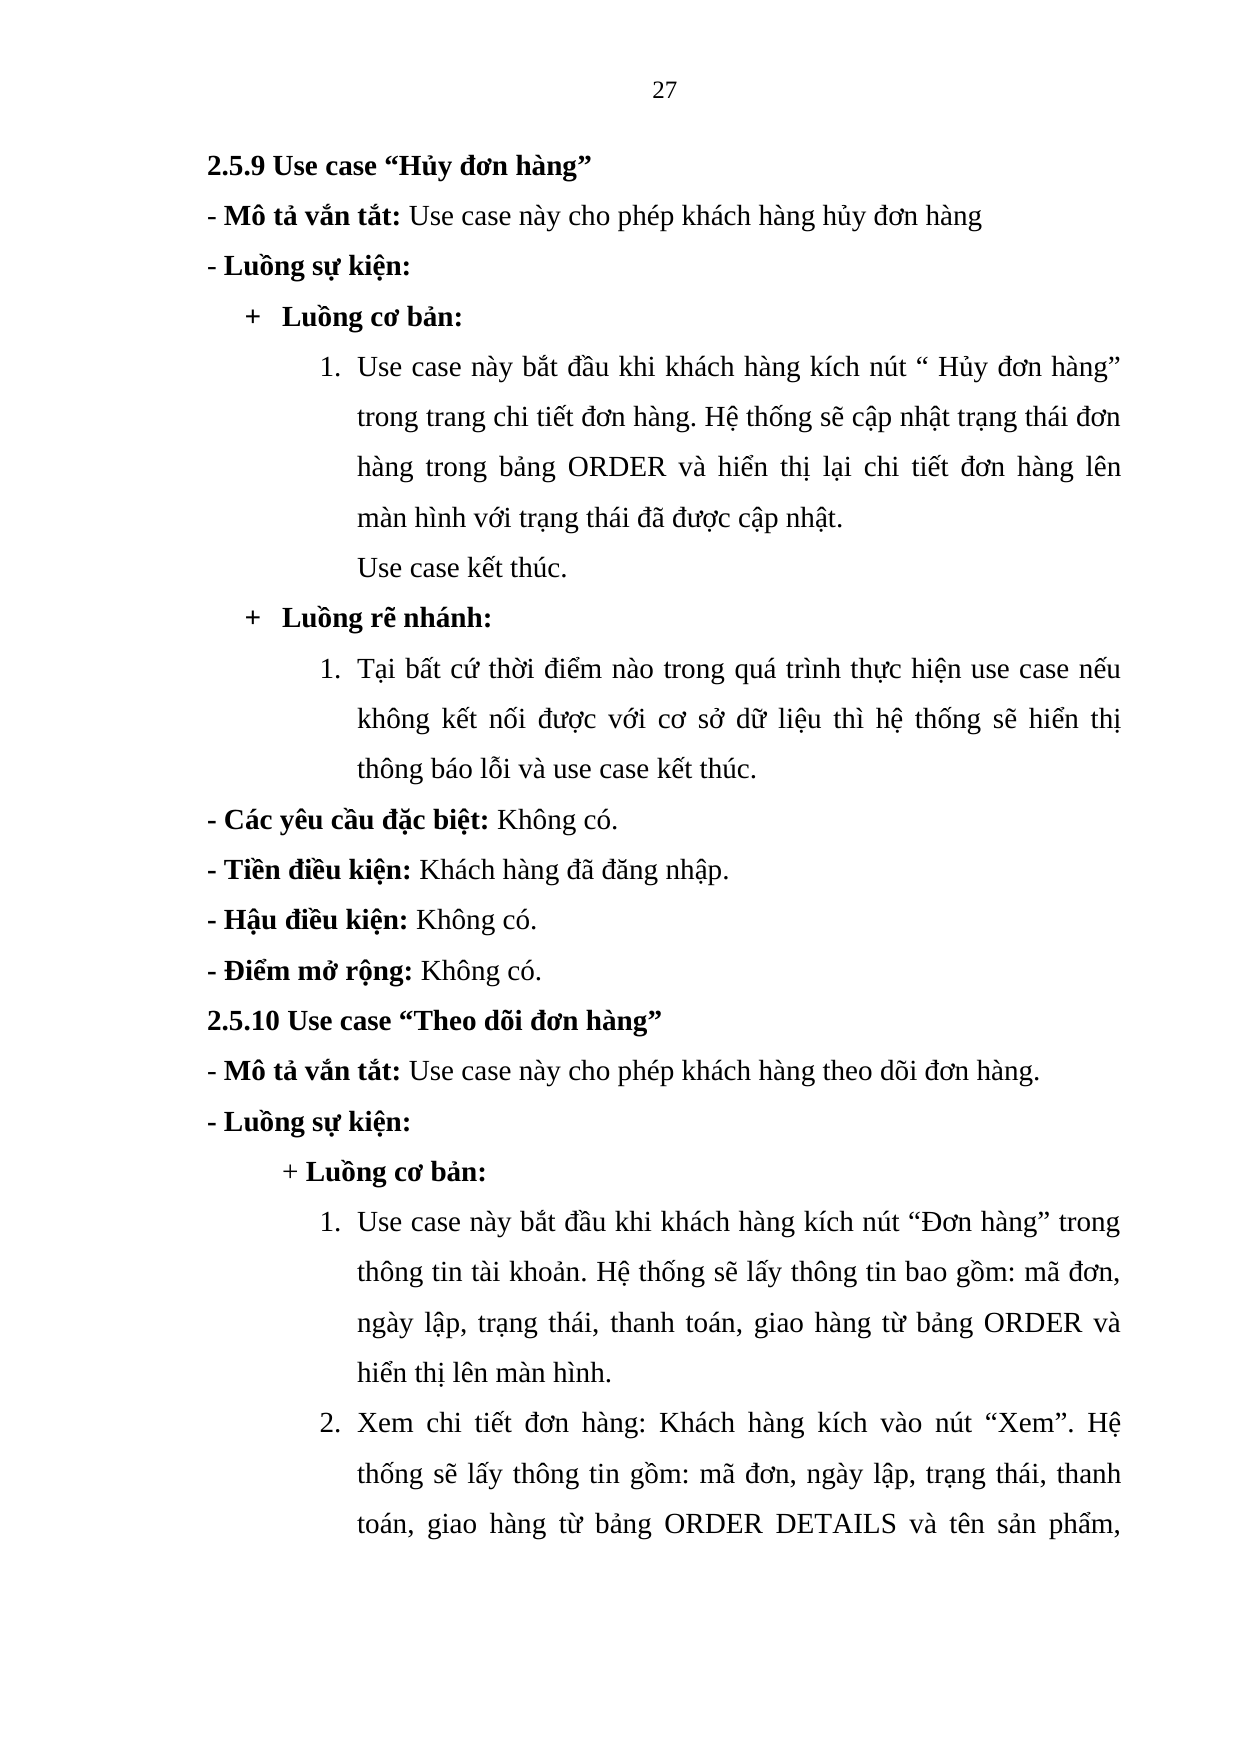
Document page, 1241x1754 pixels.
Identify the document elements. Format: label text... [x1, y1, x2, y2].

text - Luồng sự kiện: [207, 248, 1122, 282]
list Luồng rẽ nhánh: [244, 601, 1122, 634]
list Tại bất cứ thời điểm nào trong quá trình thực hiện use case nếu không kết nối được với cơ sở dữ liệu thì hệ thống sẽ hiển thị thông báo lỗi và use case kết thúc. [319, 651, 1122, 785]
text - Mô tả vắn tắt: Use case này cho phép khách hàng hủy đơn hàng [207, 198, 1122, 232]
text Use case kết thúc. [357, 550, 1122, 584]
text - Tiền điều kiện: Khách hàng đã đăng nhập. [207, 852, 1122, 886]
text - Mô tả vắn tắt: Use case này cho phép khách hàng theo dõi đơn hàng. [207, 1053, 1122, 1087]
subtitle 2.5.9 Use case “Hủy đơn hàng” [207, 148, 1122, 181]
subtitle 2.5.10 Use case “Theo dõi đơn hàng” [207, 1003, 1122, 1037]
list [319, 1406, 1122, 1540]
list Use case này bắt đầu khi khách hàng kích nút “ Hủy đơn hàng” trong trang chi tiết đơn hàng. Hệ thống sẽ cập nhật trạng thái đơn hàng trong bảng ORDER và hiển thị lại chi tiết đơn hàng lên màn hình với trạng thái đã được cập nhật. [319, 349, 1122, 533]
text - Hậu điều kiện: Không có. [207, 902, 1122, 936]
text - Các yêu cầu đặc biệt: Không có. [207, 802, 1122, 835]
text + Luồng cơ bản: [282, 1154, 1122, 1187]
list Use case này bắt đầu khi khách hàng kích nút “Đơn hàng” trong thông tin tài khoản. Hệ thống sẽ lấy thông tin bao gồm: mã đơn, ngày lập, trạng thái, thanh toán, giao hàng từ bảng ORDER và hiển thị lên màn hình. [319, 1204, 1122, 1389]
list Luồng cơ bản: [244, 299, 1122, 332]
text - Điểm mở rộng: Không có. [207, 953, 1122, 986]
text - Luồng sự kiện: [207, 1104, 1122, 1137]
